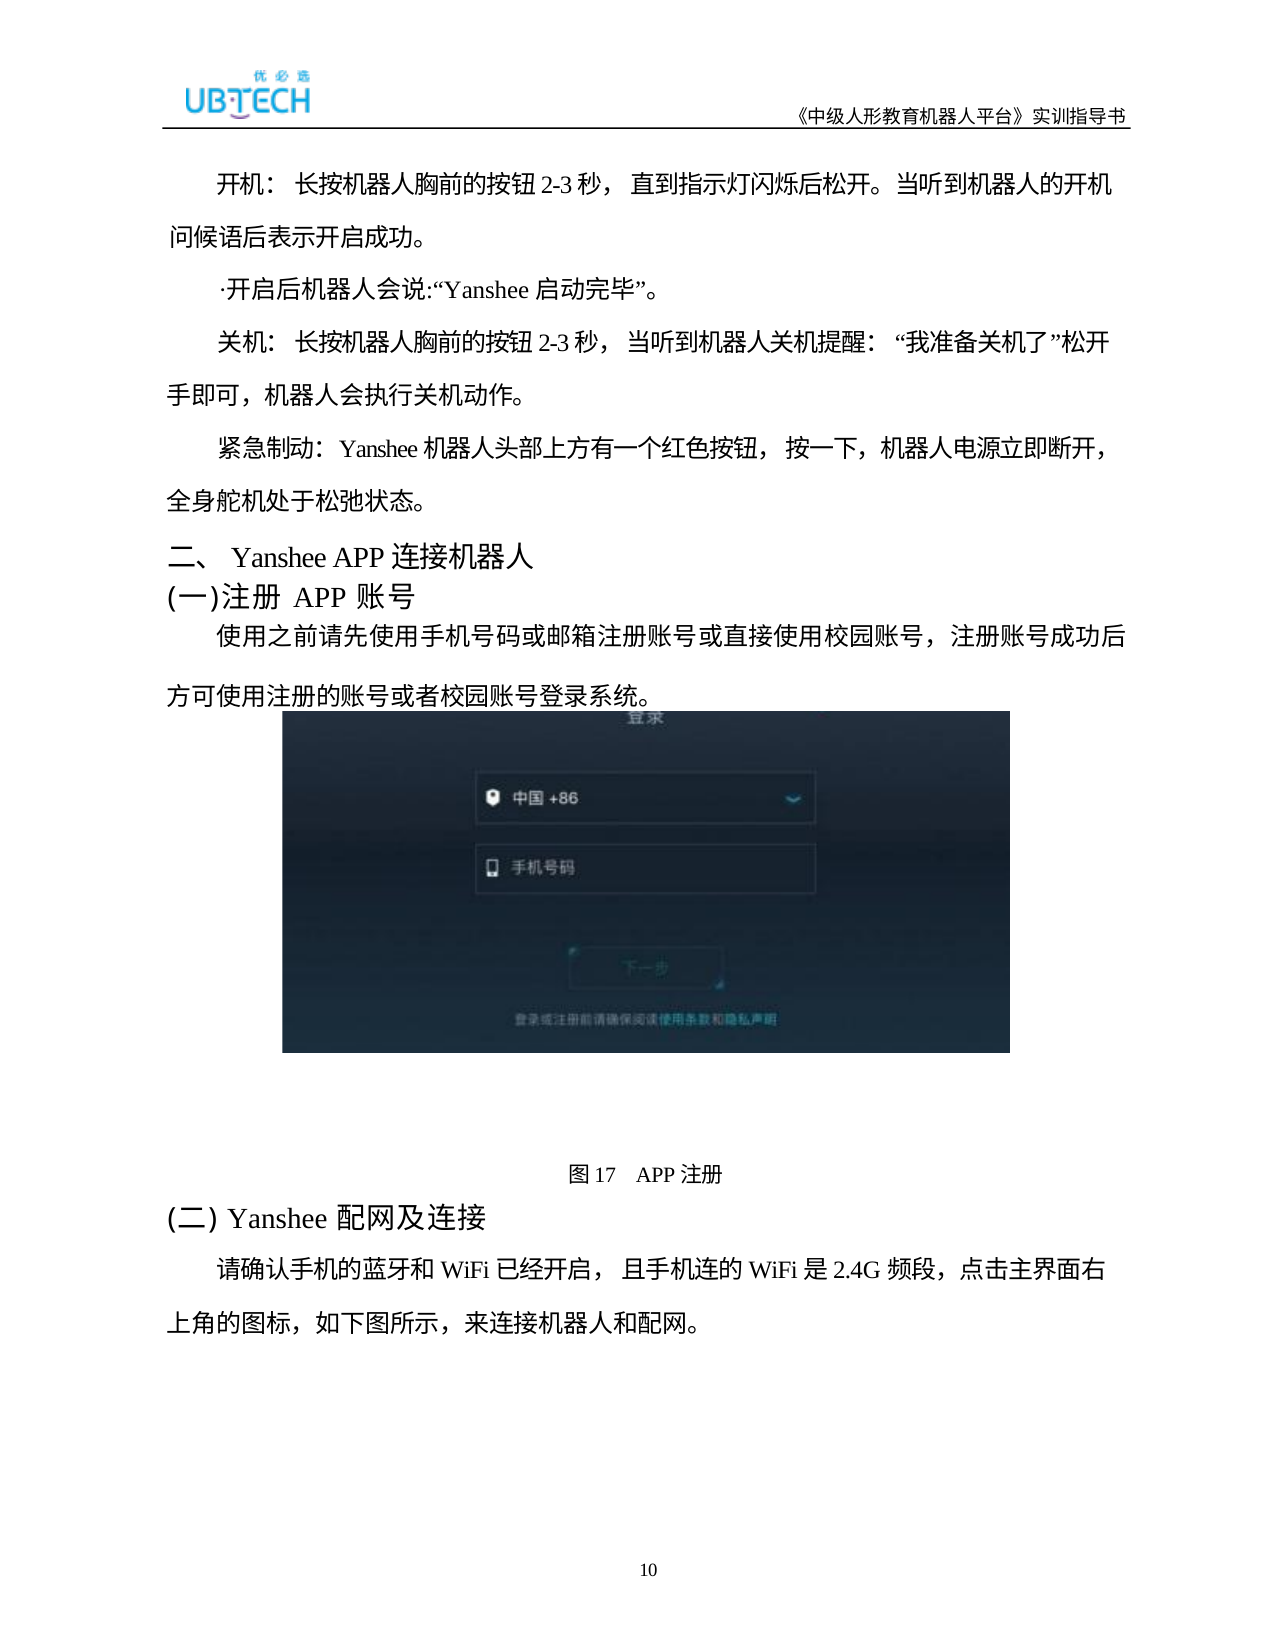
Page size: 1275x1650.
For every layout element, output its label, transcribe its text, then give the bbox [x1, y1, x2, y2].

picture [186, 70, 310, 119]
text ·开启后机器人会说:“Yanshee 启动完毕”。 [218, 271, 1131, 306]
picture [282, 711, 1010, 1053]
text (二) Yanshee 配网及连接 [167, 1195, 1131, 1236]
text 紧急制动：Yanshee 机器人头部上方有一个红色按钮， 按一下，机器人电源立即断开， 全身舵机处于松弛状态。 [166, 428, 1122, 518]
text (一)注册 APP 账号 [167, 577, 1131, 616]
text 使用之前请先使用手机号码或邮箱注册账号或直接使用校园账号，注册账号成功后 [217, 631, 1131, 679]
text 二、 Yanshee APP 连接机器人 [167, 534, 1131, 575]
text 关机： 长按机器人胸前的按钮 2-3 秒， 当听到机器人关机提醒： “我准备关机了”松开 手即可，机器人会执行关机动作。 [166, 322, 1127, 412]
text 请确认手机的蓝牙和 WiFi 已经开启， 且手机连的 WiFi 是 2.4G 频段，点击主界面右 上角的图标，如下图所示，来连接机器人和配网。 [167, 1250, 1128, 1340]
text 方可使用注册的账号或者校园账号登录系统。 [167, 679, 1131, 712]
text 图 17 APP 注册 [568, 1160, 1131, 1188]
text 开机： 长按机器人胸前的按钮 2-3 秒， 直到指示灯闪烁后松开。当听到机器人的开机 问候语后表示开启成功。 [169, 164, 1127, 254]
